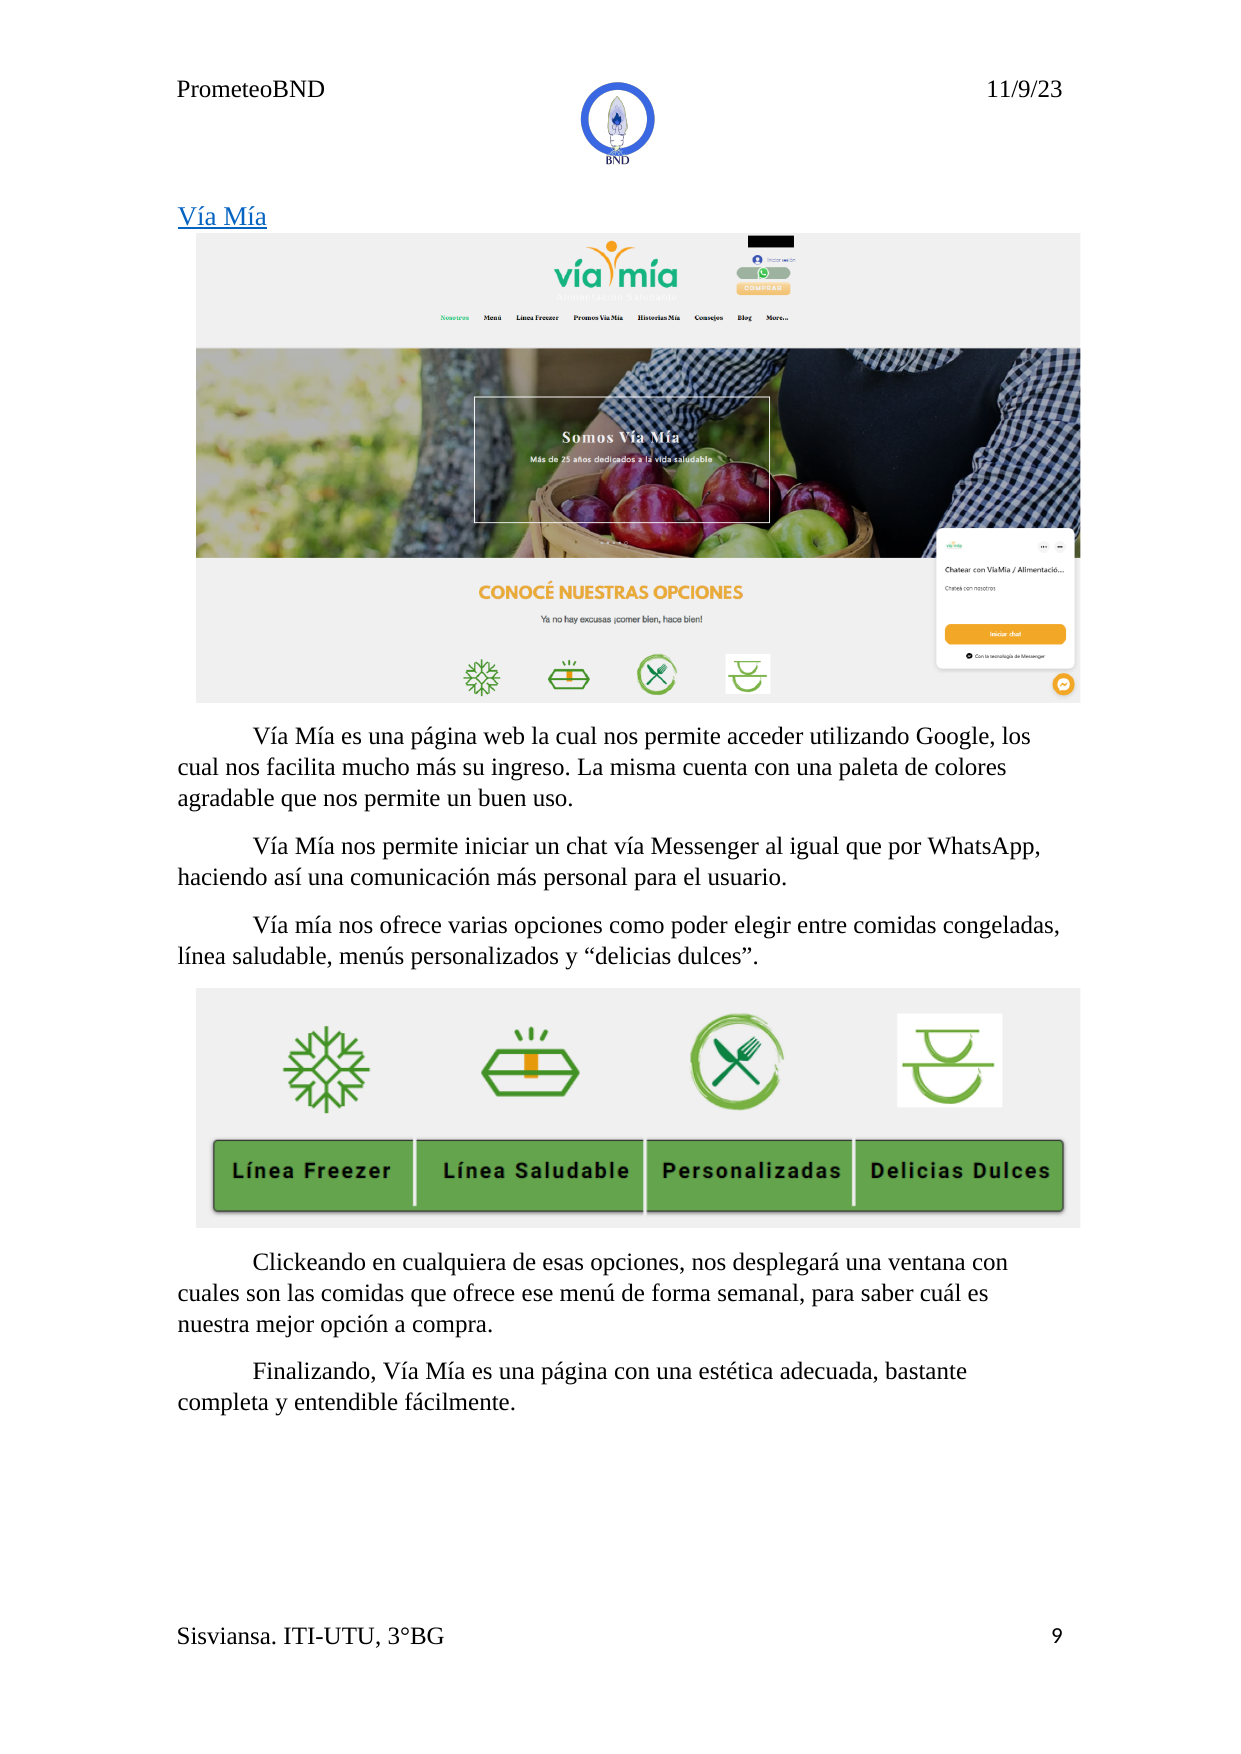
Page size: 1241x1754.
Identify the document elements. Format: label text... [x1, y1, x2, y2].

text Vía Mía [177, 200, 1063, 231]
text Vía mía nos ofrece varias opciones como poder elegir entre comidas congeladas, línea saludable, menús personalizados y “delicias dulces”. [177, 910, 1063, 970]
text Finalizando, Vía Mía es una página con una estética adecuada, bastante completa y entendible fácilmente. [177, 1356, 1063, 1416]
text Vía Mía nos permite iniciar un chat vía Messenger al igual que por WhatsApp, haciendo así una comunicación más personal para el usuario. [177, 831, 1063, 891]
text Clickeando en cualquiera de esas opciones, nos desplegará una ventana con cuales son las comidas que ofrece ese menú de forma semanal, para saber cuál es nuestra mejor opción a compra. [177, 1247, 1063, 1337]
text Vía Mía es una página web la cual nos permite acceder utilizando Google, los cual nos facilita mucho más su ingreso. La misma cuenta con una paleta de colores agradable que nos permite un buen uso. [177, 721, 1063, 812]
